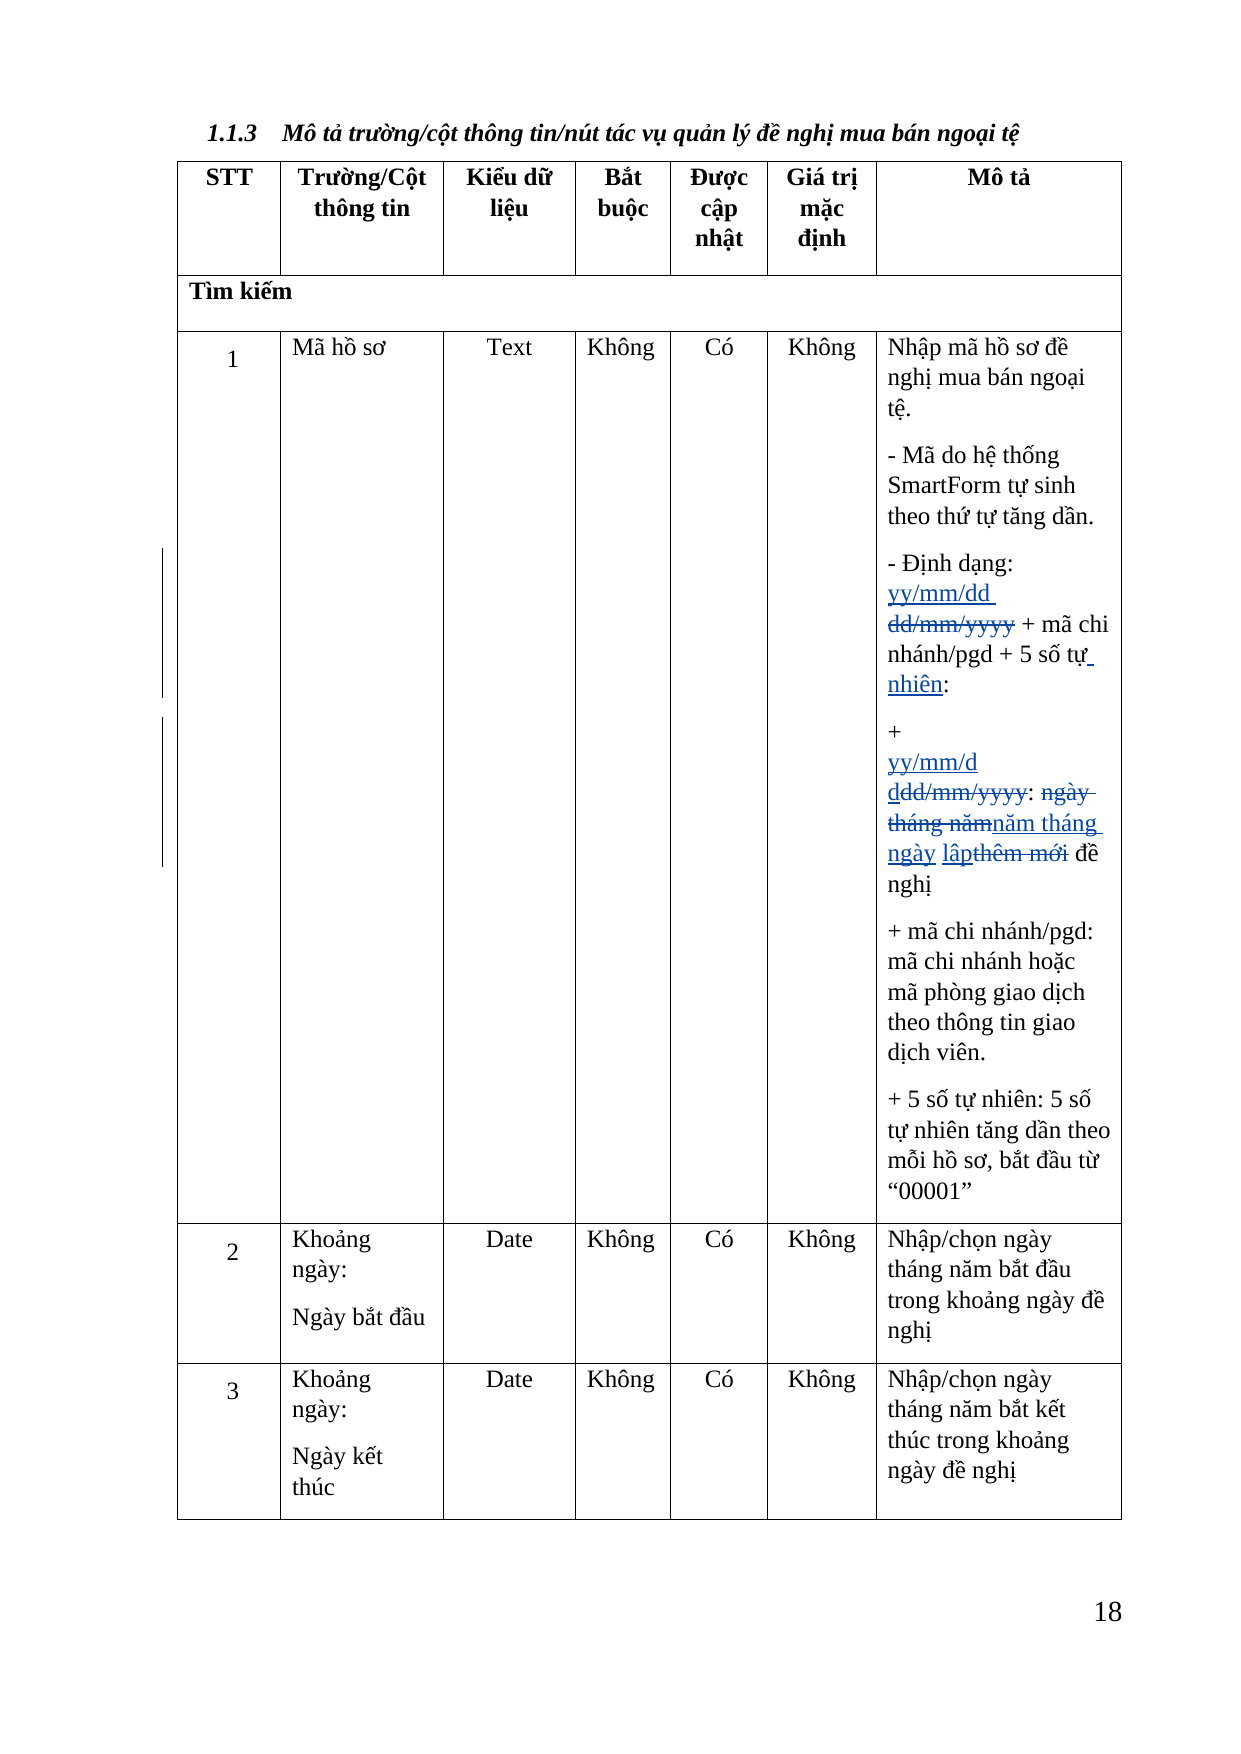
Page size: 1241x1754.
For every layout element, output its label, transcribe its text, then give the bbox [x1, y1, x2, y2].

table_header Bắt buộc [576, 162, 670, 275]
table_cell Nhập/chọn ngày tháng năm bắt kết thúc trong khoảng ngày đề nghị [877, 1364, 1121, 1519]
table_cell Không [576, 1224, 670, 1363]
table_header Kiểu dữ liệu [444, 162, 575, 275]
table_cell Có [671, 1224, 767, 1363]
table_cell Không [768, 1364, 876, 1519]
table_cell Không [768, 332, 876, 1223]
table_cell Tìm kiếm [178, 276, 1121, 331]
table_cell Khoảng ngày: Ngày bắt đầu [281, 1224, 443, 1363]
table_header STT [178, 162, 280, 275]
table_cell [178, 1364, 280, 1519]
table_cell Có [671, 1364, 767, 1519]
table_cell Không [768, 1224, 876, 1363]
table_cell Text [444, 332, 575, 1223]
table_cell Khoảng ngày: Ngày kết thúc [281, 1364, 443, 1519]
subtitle Mô tả trường/cột thông tin/nút tác vụ quản lý đề nghị mua bán ngoại tệ [207, 118, 1122, 147]
table_header Giá trị mặc định [768, 162, 876, 275]
table_cell Date [444, 1224, 575, 1363]
table_cell Có [671, 332, 767, 1223]
table_cell Nhập mã hồ sơ đề nghị mua bán ngoại tệ. - Mã do hệ thống SmartForm tự sinh theo thứ tự tăng dần. - Định dạng: + mã chi nhánh/pgd + 5 số tự: + : đề nghị + mã chi nhánh/pgd: mã chi nhánh hoặc mã phòng giao dịch theo thông tin giao dịch viên. + 5 số tự nhiên: 5 số tự nhiên tăng dần theo mỗi hồ sơ, bắt đầu từ “00001” [877, 332, 1121, 1223]
table_header Được cập nhật [671, 162, 767, 275]
table_cell Không [576, 1364, 670, 1519]
table_cell Date [444, 1364, 575, 1519]
table_cell [178, 332, 280, 1223]
table_header Mô tả [877, 162, 1121, 275]
table_header Trường/Cột thông tin [281, 162, 443, 275]
table_cell Nhập/chọn ngày tháng năm bắt đầu trong khoảng ngày đề nghị [877, 1224, 1121, 1363]
table_cell [178, 1224, 280, 1363]
table_cell Không [576, 332, 670, 1223]
table_cell Mã hồ sơ [281, 332, 443, 1223]
